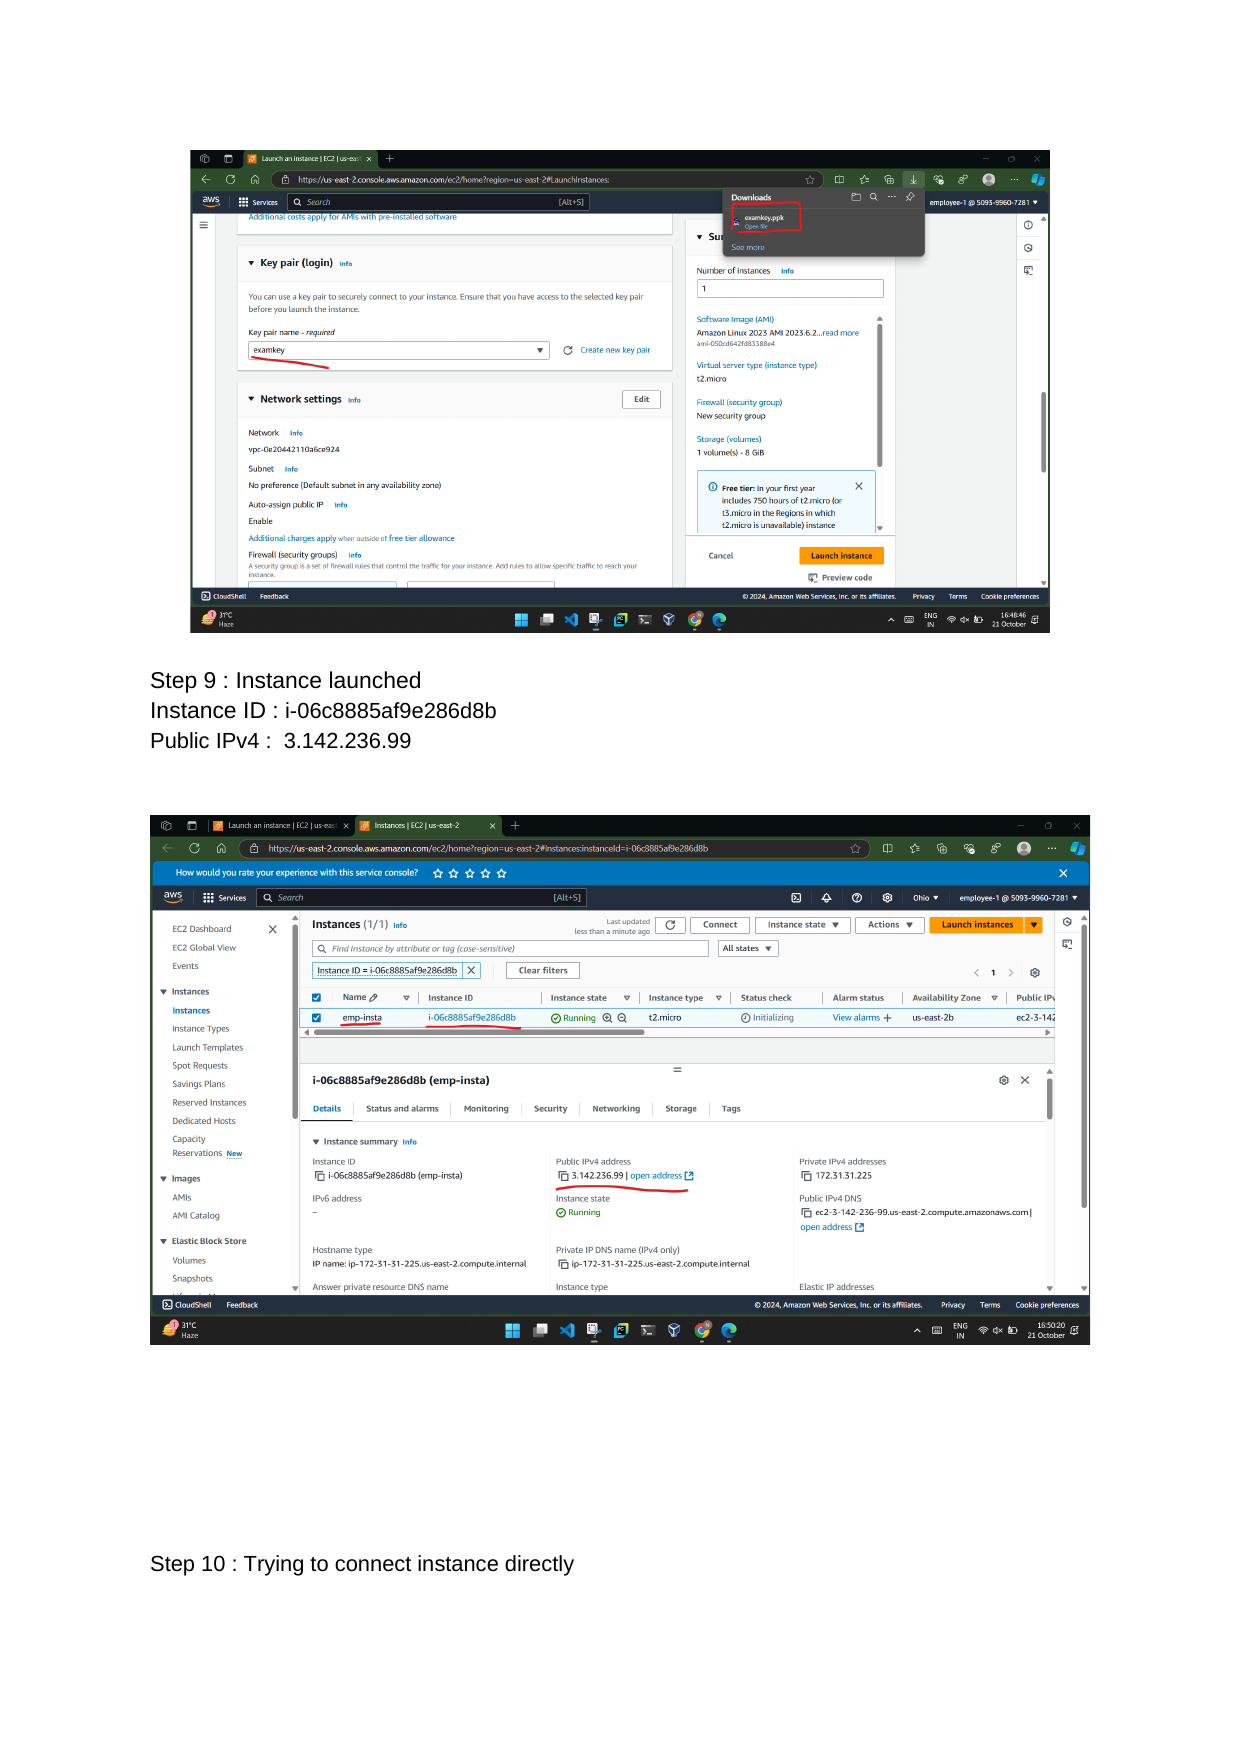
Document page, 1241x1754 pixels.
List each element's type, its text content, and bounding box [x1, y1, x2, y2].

picture [190, 150, 1050, 633]
text Public IPv4 : 3.142.236.99 [150, 727, 1090, 753]
text Instance ID : i-06c8885af9e286d8b [150, 697, 1090, 724]
picture [150, 815, 1091, 1345]
text Step 9 : Instance launched [150, 667, 1090, 693]
text Step 10 : Trying to connect instance directly [150, 1551, 1090, 1577]
